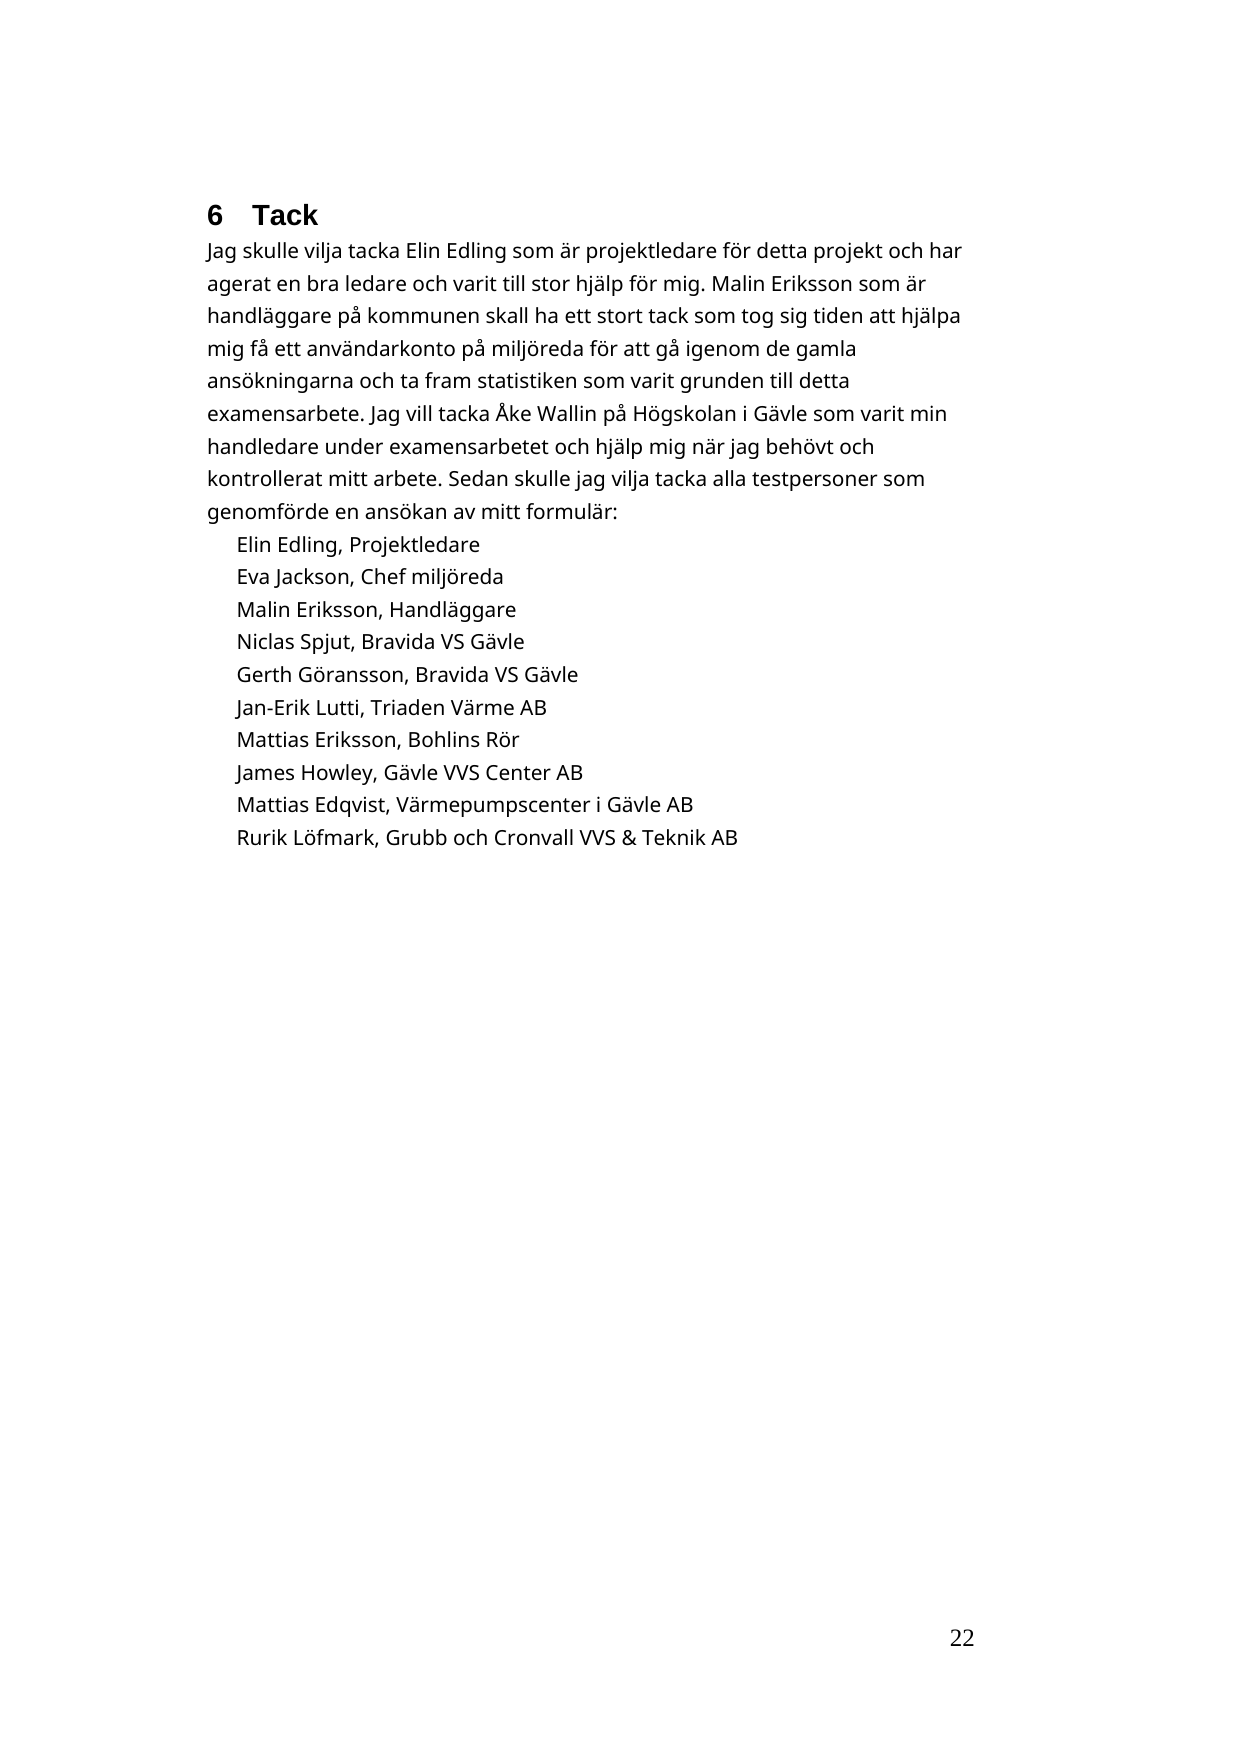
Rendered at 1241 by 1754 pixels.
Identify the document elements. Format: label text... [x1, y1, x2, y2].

subtitle Tack [207, 198, 974, 231]
text Jan-Erik Lutti, Triaden Värme AB [207, 693, 974, 721]
text Niclas Spjut, Bravida VS Gävle [207, 627, 974, 656]
text Mattias Edqvist, Värmepumpscenter i Gävle AB [207, 791, 974, 819]
text Malin Eriksson, Handläggare [207, 595, 974, 623]
text Mattias Eriksson, Bohlins Rör [207, 725, 974, 754]
text Gerth Göransson, Bravida VS Gävle [207, 660, 974, 688]
text Elin Edling, Projektledare [207, 530, 974, 558]
text Eva Jackson, Chef miljöreda [207, 562, 974, 591]
text James Howley, Gävle VVS Center AB [207, 758, 974, 786]
text Rurik Löfmark, Grubb och Cronvall VVS & Teknik AB [207, 823, 974, 852]
text Jag skulle vilja tacka Elin Edling som är projektledare för detta projekt och har agerat en bra ledare och varit till stor hjälp för mig. Malin Eriksson som är handläggare på kommunen skall ha ett stort tack som tog sig tiden att hjälpa mig få ett användarkonto på miljöreda för att gå igenom de gamla ansökningarna och ta fram statistiken som varit grunden till detta examensarbete. Jag vill tacka Åke Wallin på Högskolan i Gävle som varit min handledare under examensarbetet och hjälp mig när jag behövt och kontrollerat mitt arbete. Sedan skulle jag vilja tacka alla testpersoner som genomförde en ansökan av mitt formulär: [207, 236, 974, 526]
